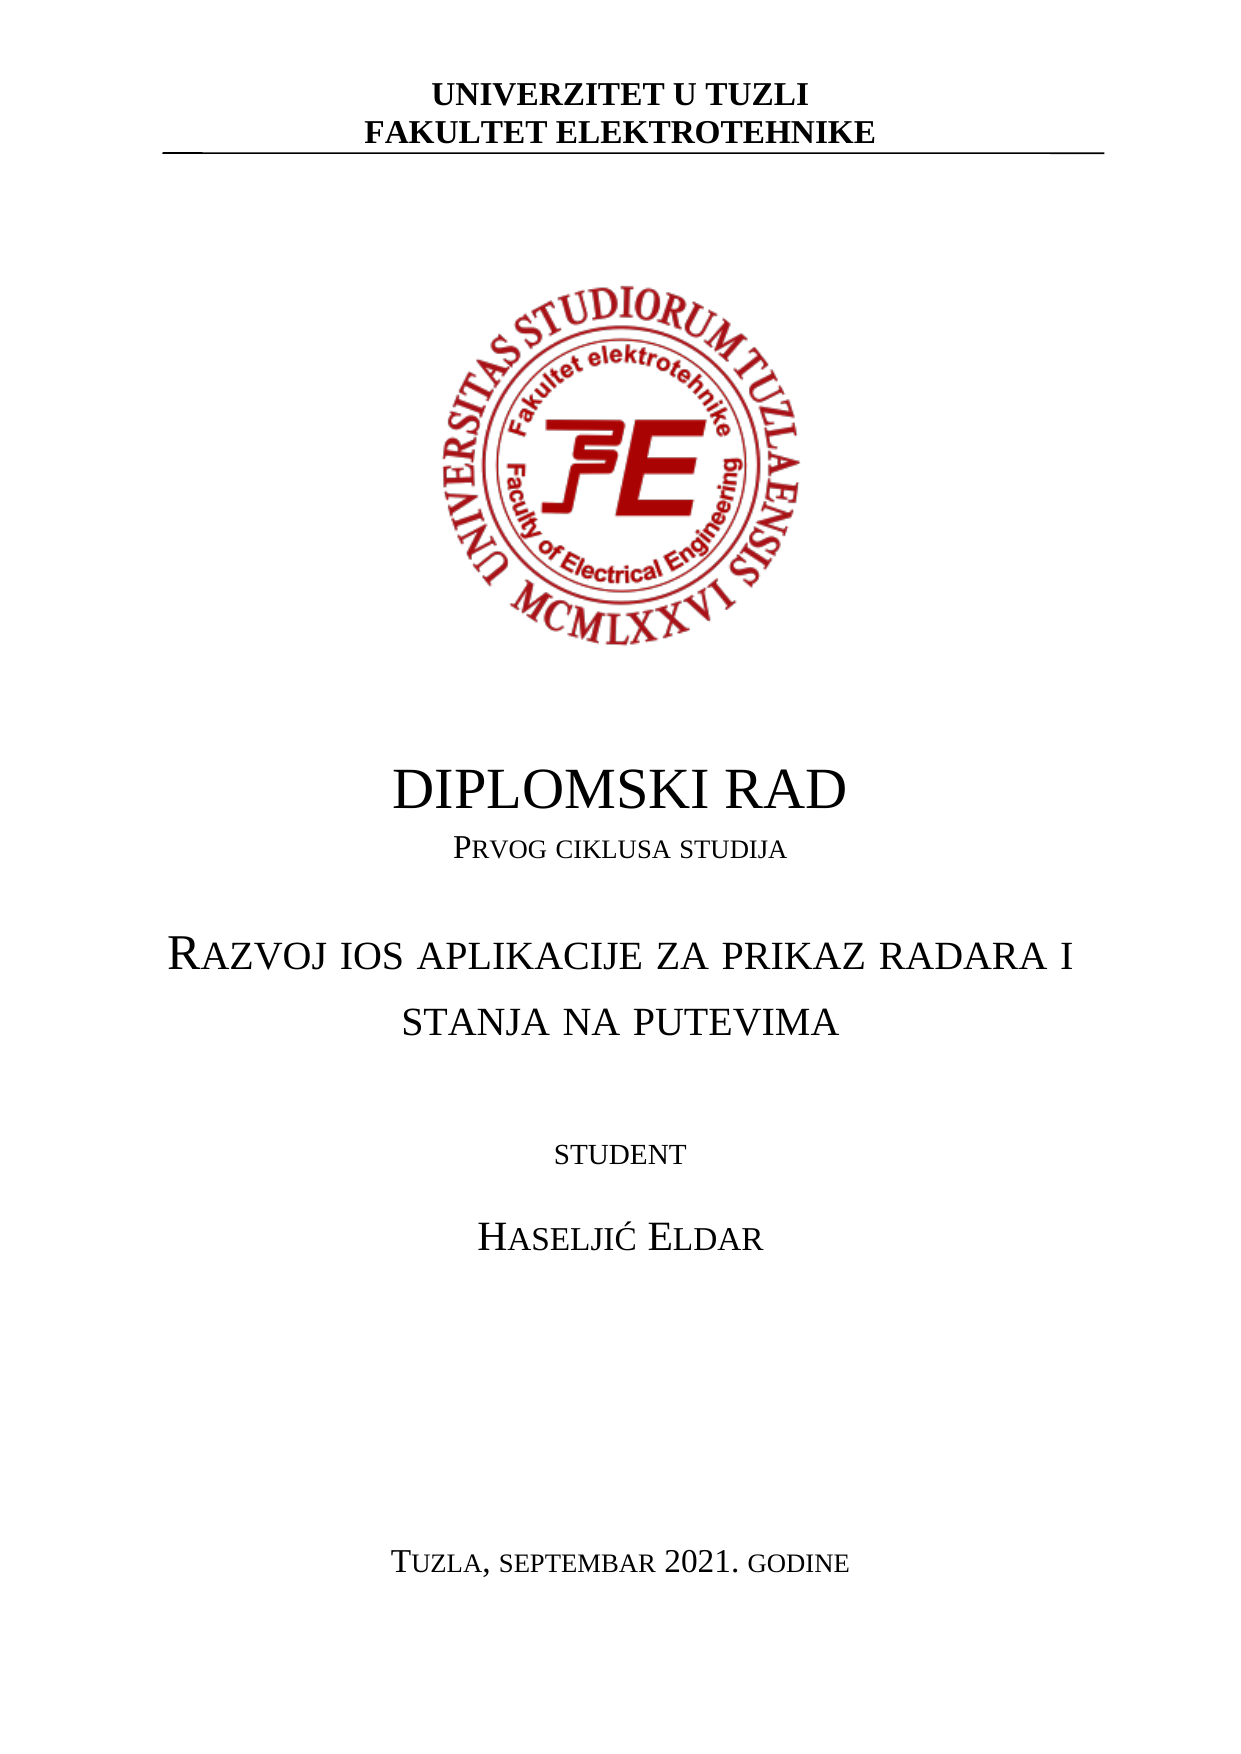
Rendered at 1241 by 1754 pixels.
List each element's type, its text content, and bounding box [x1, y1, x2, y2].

picture [221, 244, 1024, 698]
text STUDENT Haseljić Eldar [150, 1137, 1090, 1259]
text Razvoj ios aplikacije za prikaz radara i stanja na putevima [150, 871, 1090, 1046]
text DIPLOMSKI RAD Prvog ciklusa studija [150, 754, 1090, 865]
text Tuzla, septembar 2021. godine [150, 1541, 1090, 1580]
